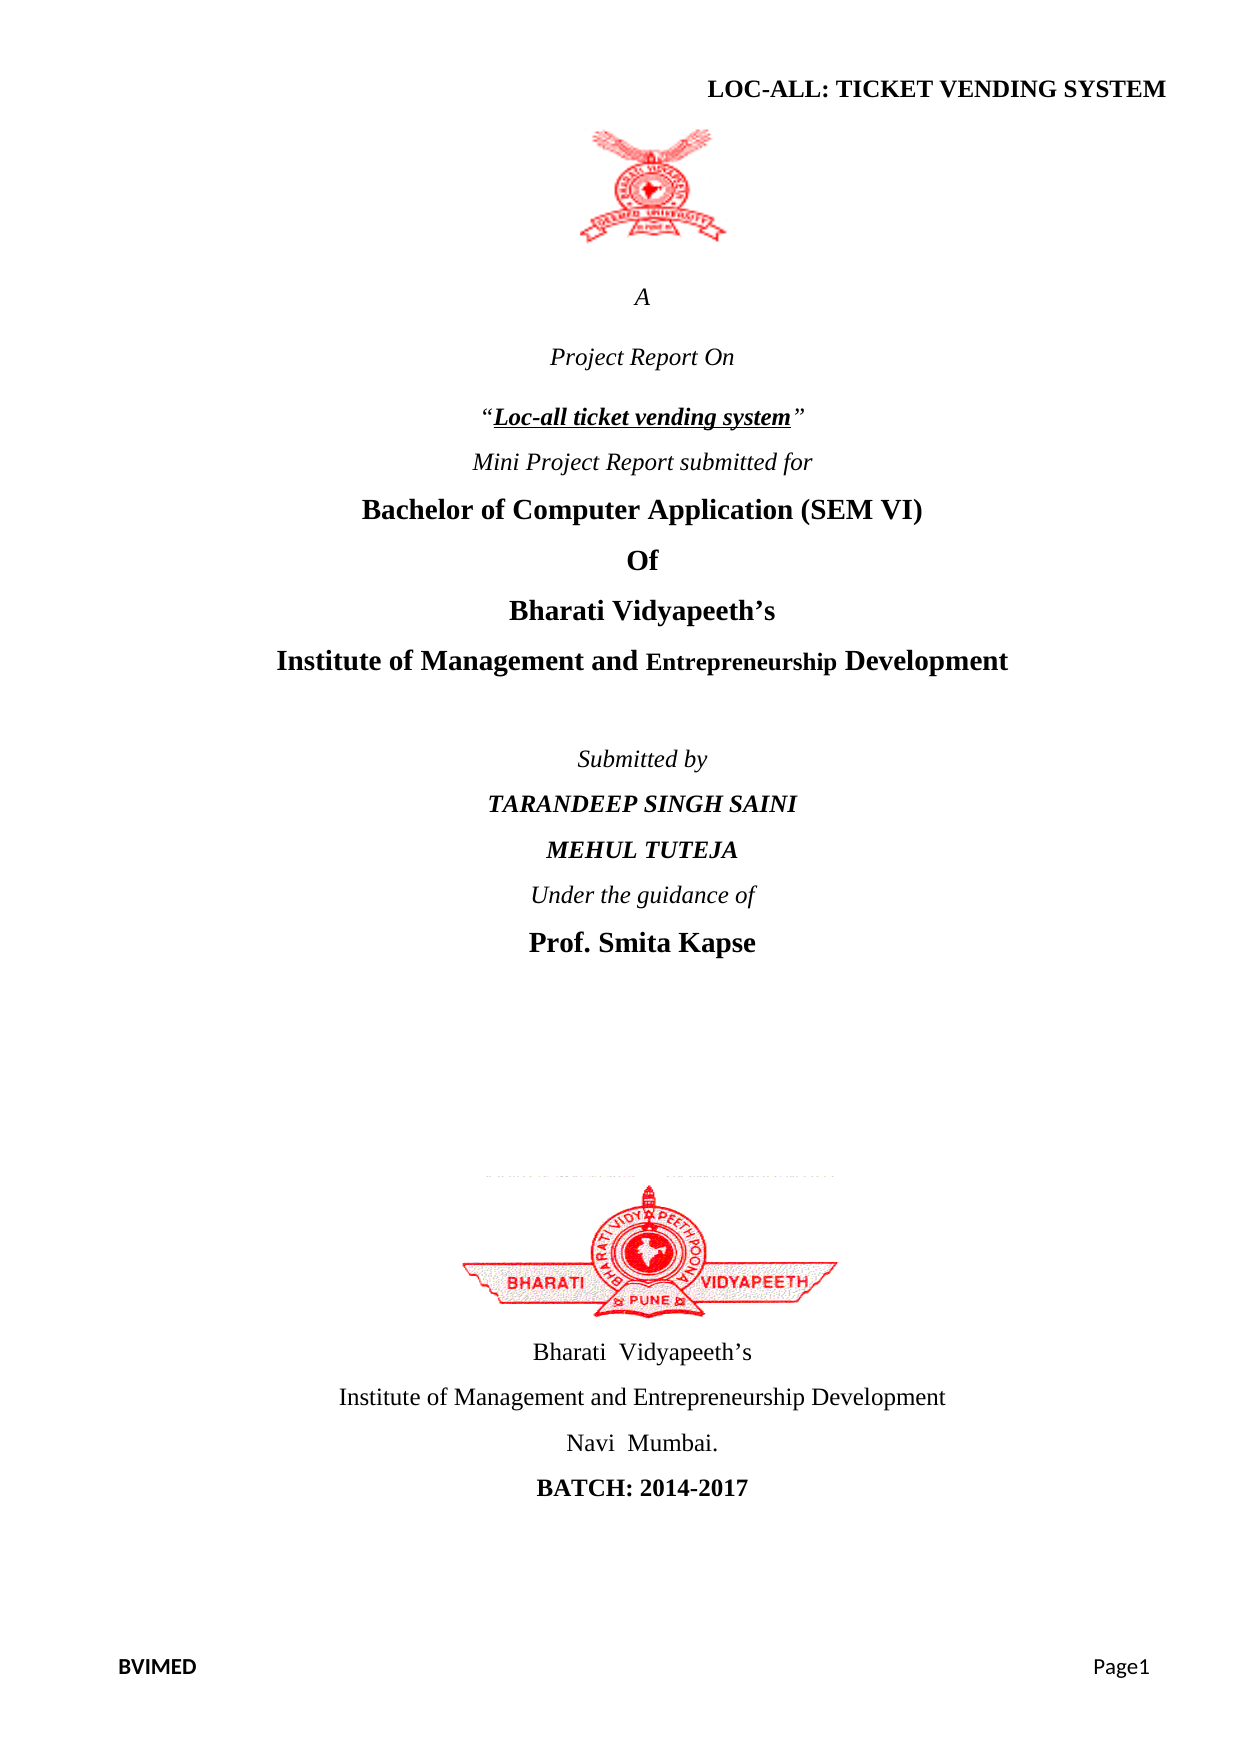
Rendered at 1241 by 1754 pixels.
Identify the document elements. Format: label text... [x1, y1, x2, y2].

text BATCH: 2014-2017 [118, 1473, 1166, 1502]
text Bachelor of Computer Application (SEM VI) [118, 492, 1166, 526]
text Bharati Vidyapeeth’s [118, 1337, 1166, 1366]
text Institute of Management and Entrepreneurship Development [118, 1382, 1166, 1411]
text Submitted by [118, 744, 1166, 773]
text Mini Project Report submitted for [118, 447, 1166, 476]
text A [118, 282, 1166, 311]
text Institute of Management and Entrepreneurship Development [118, 643, 1166, 677]
picture [459, 1176, 840, 1321]
text TARANDEEP SINGH SAINI [118, 789, 1166, 818]
text Project Report On [118, 342, 1166, 371]
text Of [118, 543, 1166, 576]
picture [579, 128, 749, 250]
text “Loc-all ticket vending system” [118, 402, 1166, 430]
text Under the guidance of [118, 880, 1166, 909]
text Bharati Vidyapeeth’s [118, 593, 1166, 626]
text MEHUL TUTEJA [118, 835, 1166, 863]
text Prof. Smita Kapse [118, 926, 1166, 959]
text Navi Mumbai. [118, 1428, 1166, 1456]
